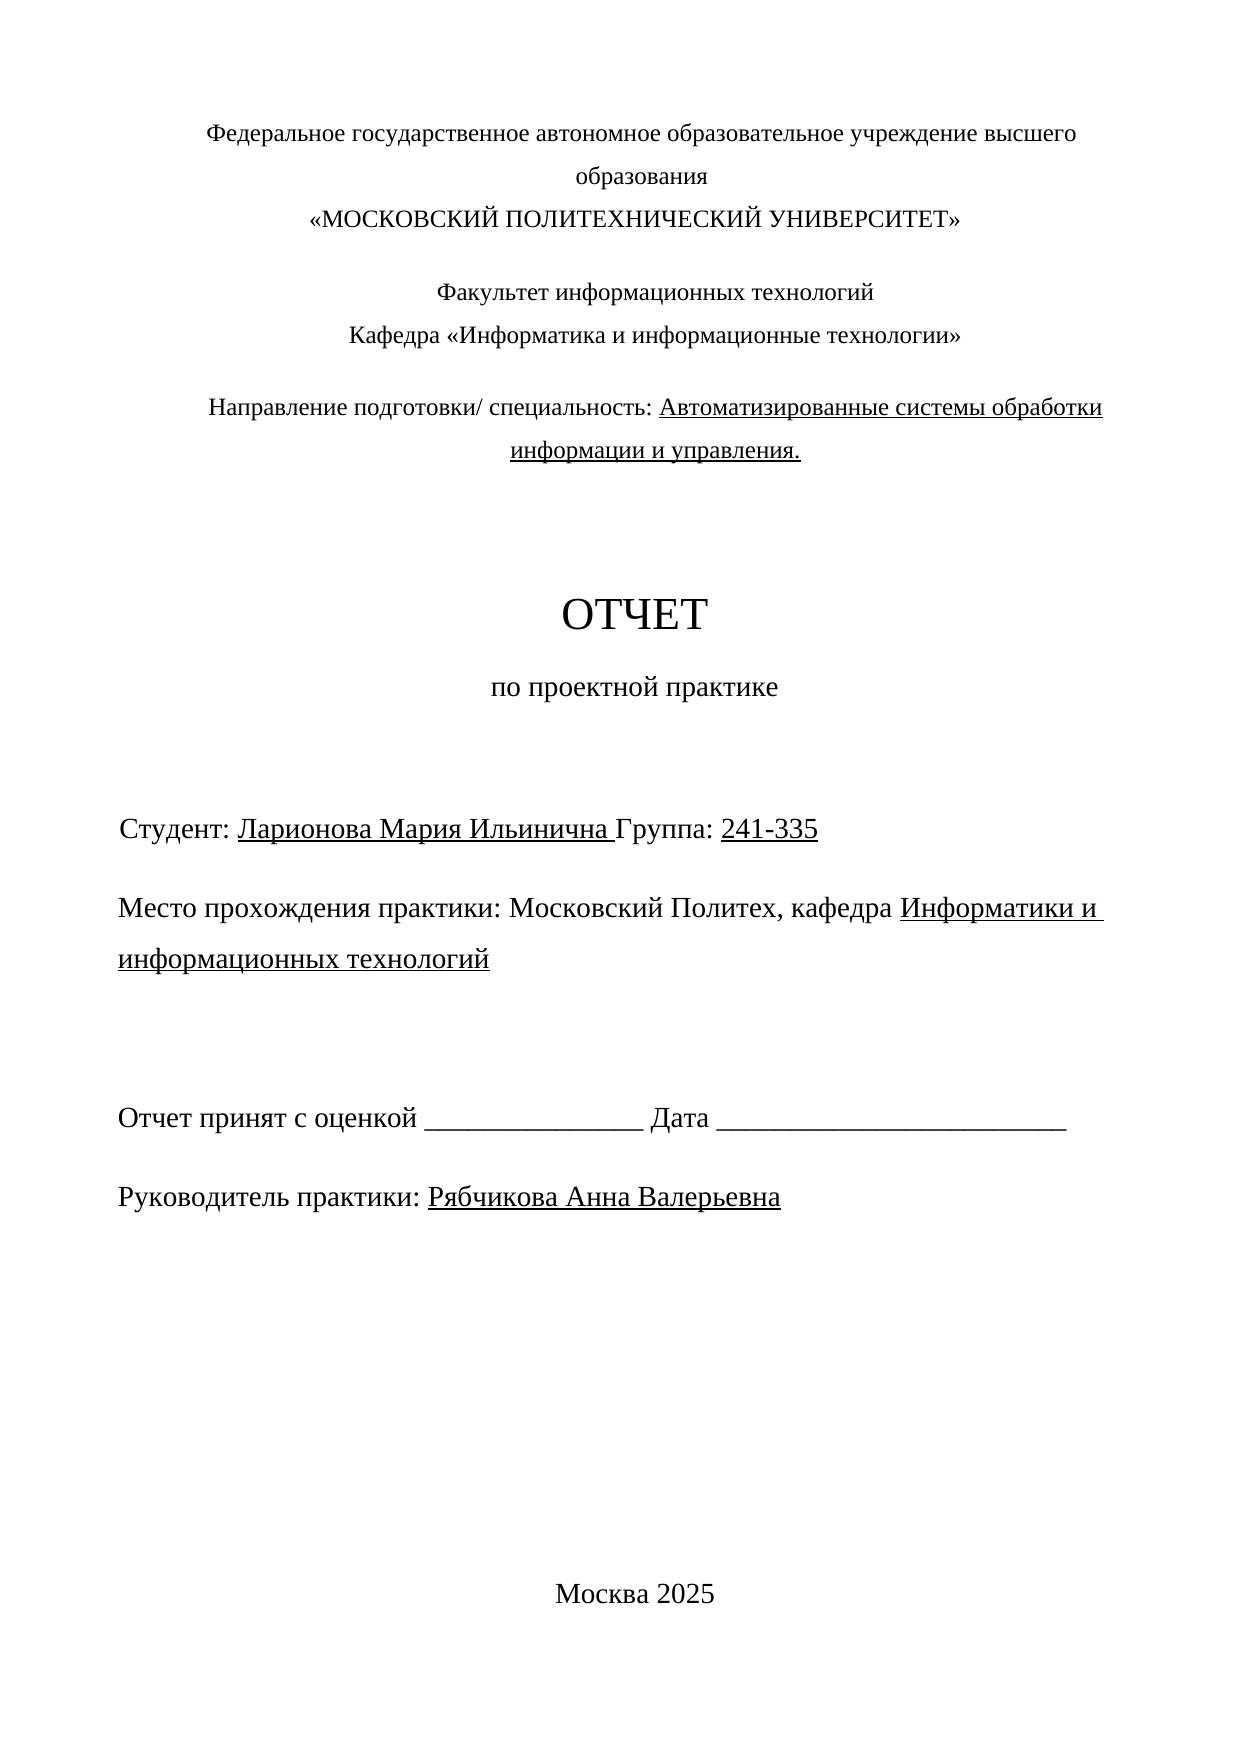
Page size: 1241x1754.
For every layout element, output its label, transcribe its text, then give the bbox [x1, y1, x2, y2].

text Студент: Ларионова Мария Ильинична Группа: 241-335 [119, 811, 1151, 844]
text Отчет принят с оценкой _______________ Дата ________________________ [118, 1100, 1144, 1133]
text ОТЧЕТ [119, 587, 1150, 640]
text Направление подготовки/ специальность: Автоматизированные системы обработки информации и управления. [161, 392, 1150, 464]
text «МОСКОВСКИЙ ПОЛИТЕХНИЧЕСКИЙ УНИВЕРСИТЕТ» [185, 204, 1085, 233]
text по проектной практике [119, 669, 1150, 702]
text Москва 2025 [119, 1577, 1150, 1610]
text Факультет информационных технологий Кафедра «Информатика и информационные технологии» [161, 277, 1150, 348]
text Руководитель практики: Рябчикова Анна Валерьевна [118, 1179, 1144, 1213]
text Федеральное государственное автономное образовательное учреждение высшего образования [185, 118, 1098, 190]
text Место прохождения практики: Московский Политех, кафедра Информатики и информационных технологий [118, 891, 1152, 974]
